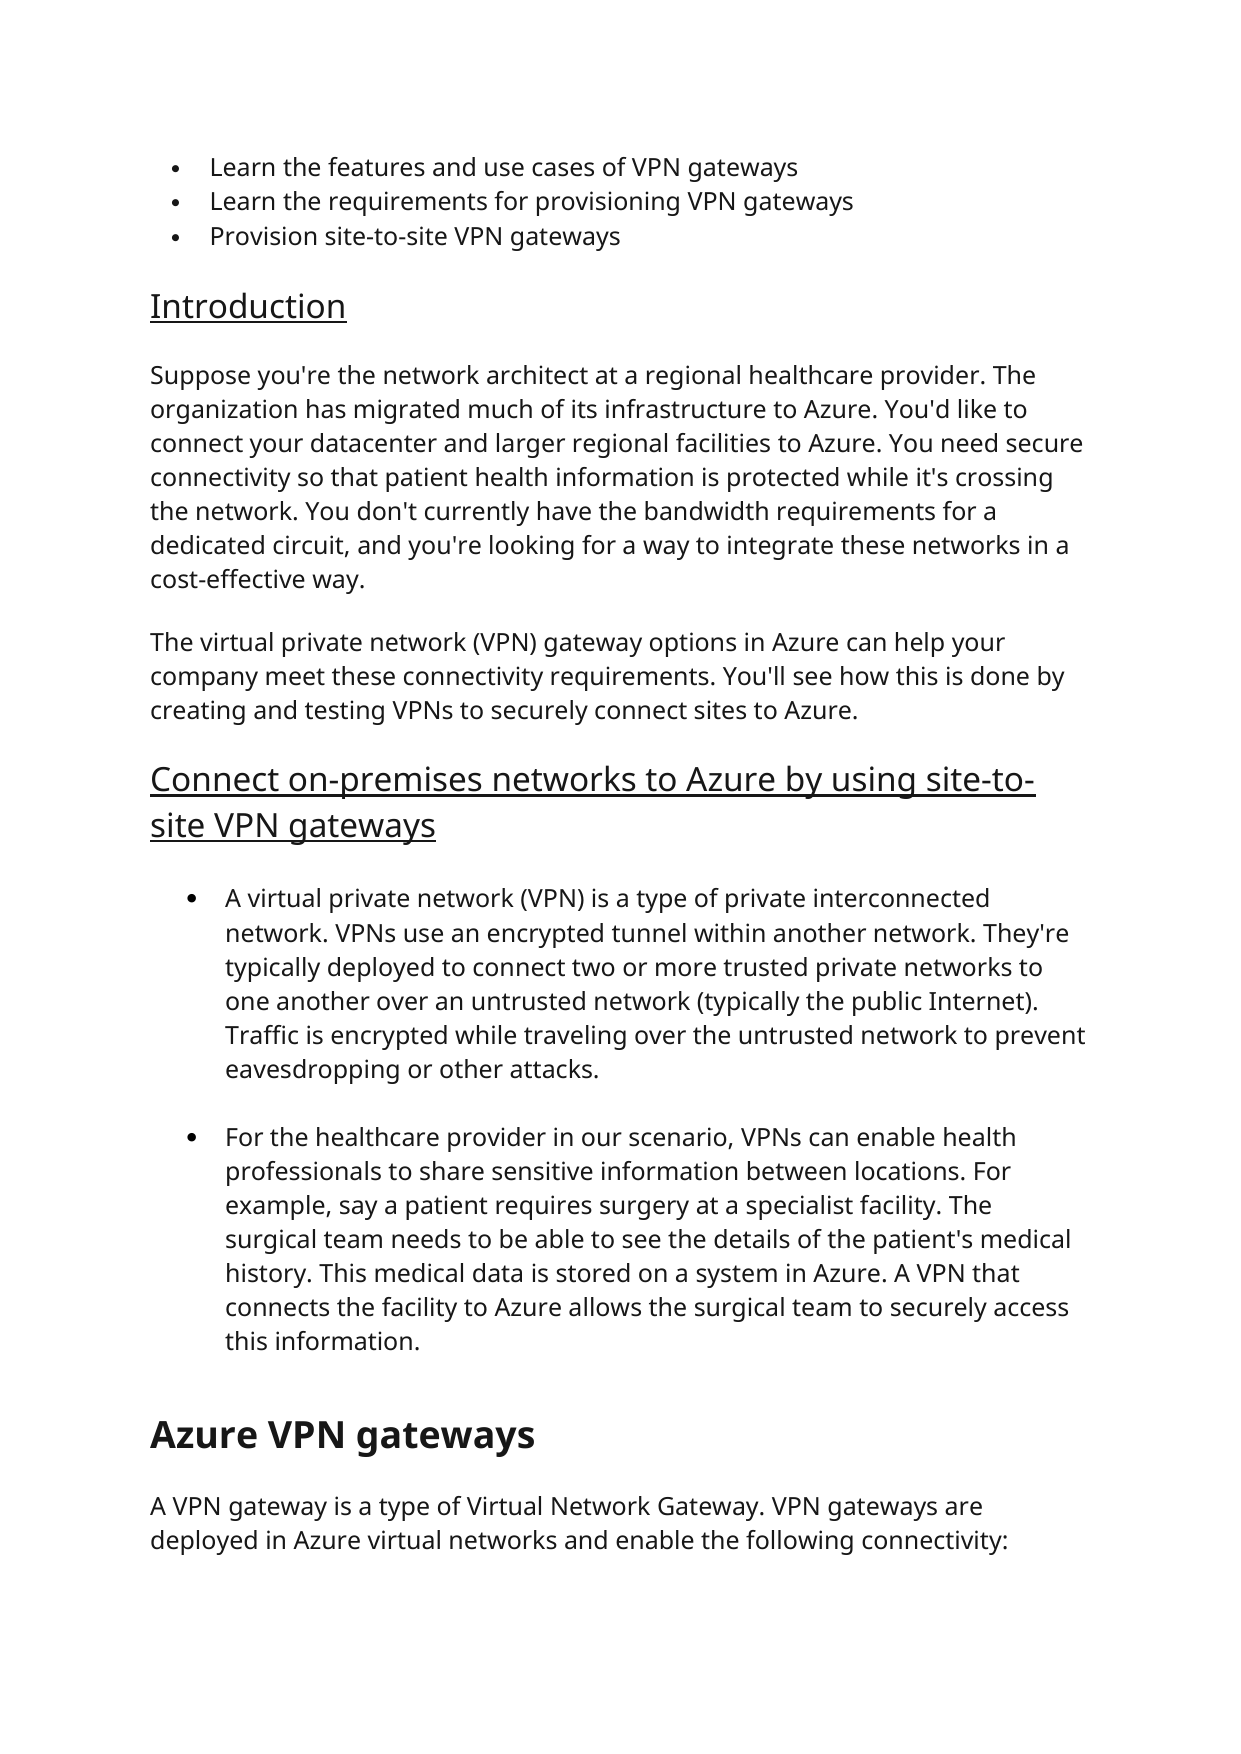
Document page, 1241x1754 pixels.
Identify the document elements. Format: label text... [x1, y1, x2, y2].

subtitle Connect on-premises networks to Azure by using site-to-site VPN gateways [150, 756, 1090, 847]
text A VPN gateway is a type of Virtual Network Gateway. VPN gateways are deployed in Azure virtual networks and enable the following connectivity: [150, 1488, 1090, 1556]
list A virtual private network (VPN) is a type of private interconnected network. VPNs use an encrypted tunnel within another network. They're typically deployed to connect two or more trusted private networks to one another over an untrusted network (typically the public Internet). Traffic is encrypted while traveling over the untrusted network to prevent eavesdropping or other attacks. [187, 881, 1090, 1086]
text The virtual private network (VPN) gateway options in Azure can help your company meet these connectivity requirements. You'll see how this is done by creating and testing VPNs to securely connect sites to Azure. [150, 625, 1090, 727]
list Learn the features and use cases of VPN gateways [172, 150, 1090, 184]
text Suppose you're the network architect at a regional healthcare provider. The organization has migrated much of its infrastructure to Azure. You'd like to connect your datacenter and larger regional facilities to Azure. You need secure connectivity so that patient health information is protected while it's crossing the network. You don't currently have the bandwidth requirements for a dedicated circuit, and you're looking for a way to integrate these networks in a cost-effective way. [150, 357, 1090, 596]
list Learn the requirements for provisioning VPN gateways [172, 184, 1090, 218]
subtitle Introduction [150, 283, 1090, 328]
list For the healthcare provider in our scenario, VPNs can enable health professionals to share sensitive information between locations. For example, say a patient requires surgery at a specialist facility. The surgical team needs to be able to see the details of the patient's medical history. This medical data is stored on a system in Azure. A VPN that connects the facility to Azure allows the surgical team to securely access this information. [187, 1119, 1090, 1358]
text Azure VPN gateways [150, 1408, 1090, 1459]
list Provision site-to-site VPN gateways [172, 218, 1090, 252]
